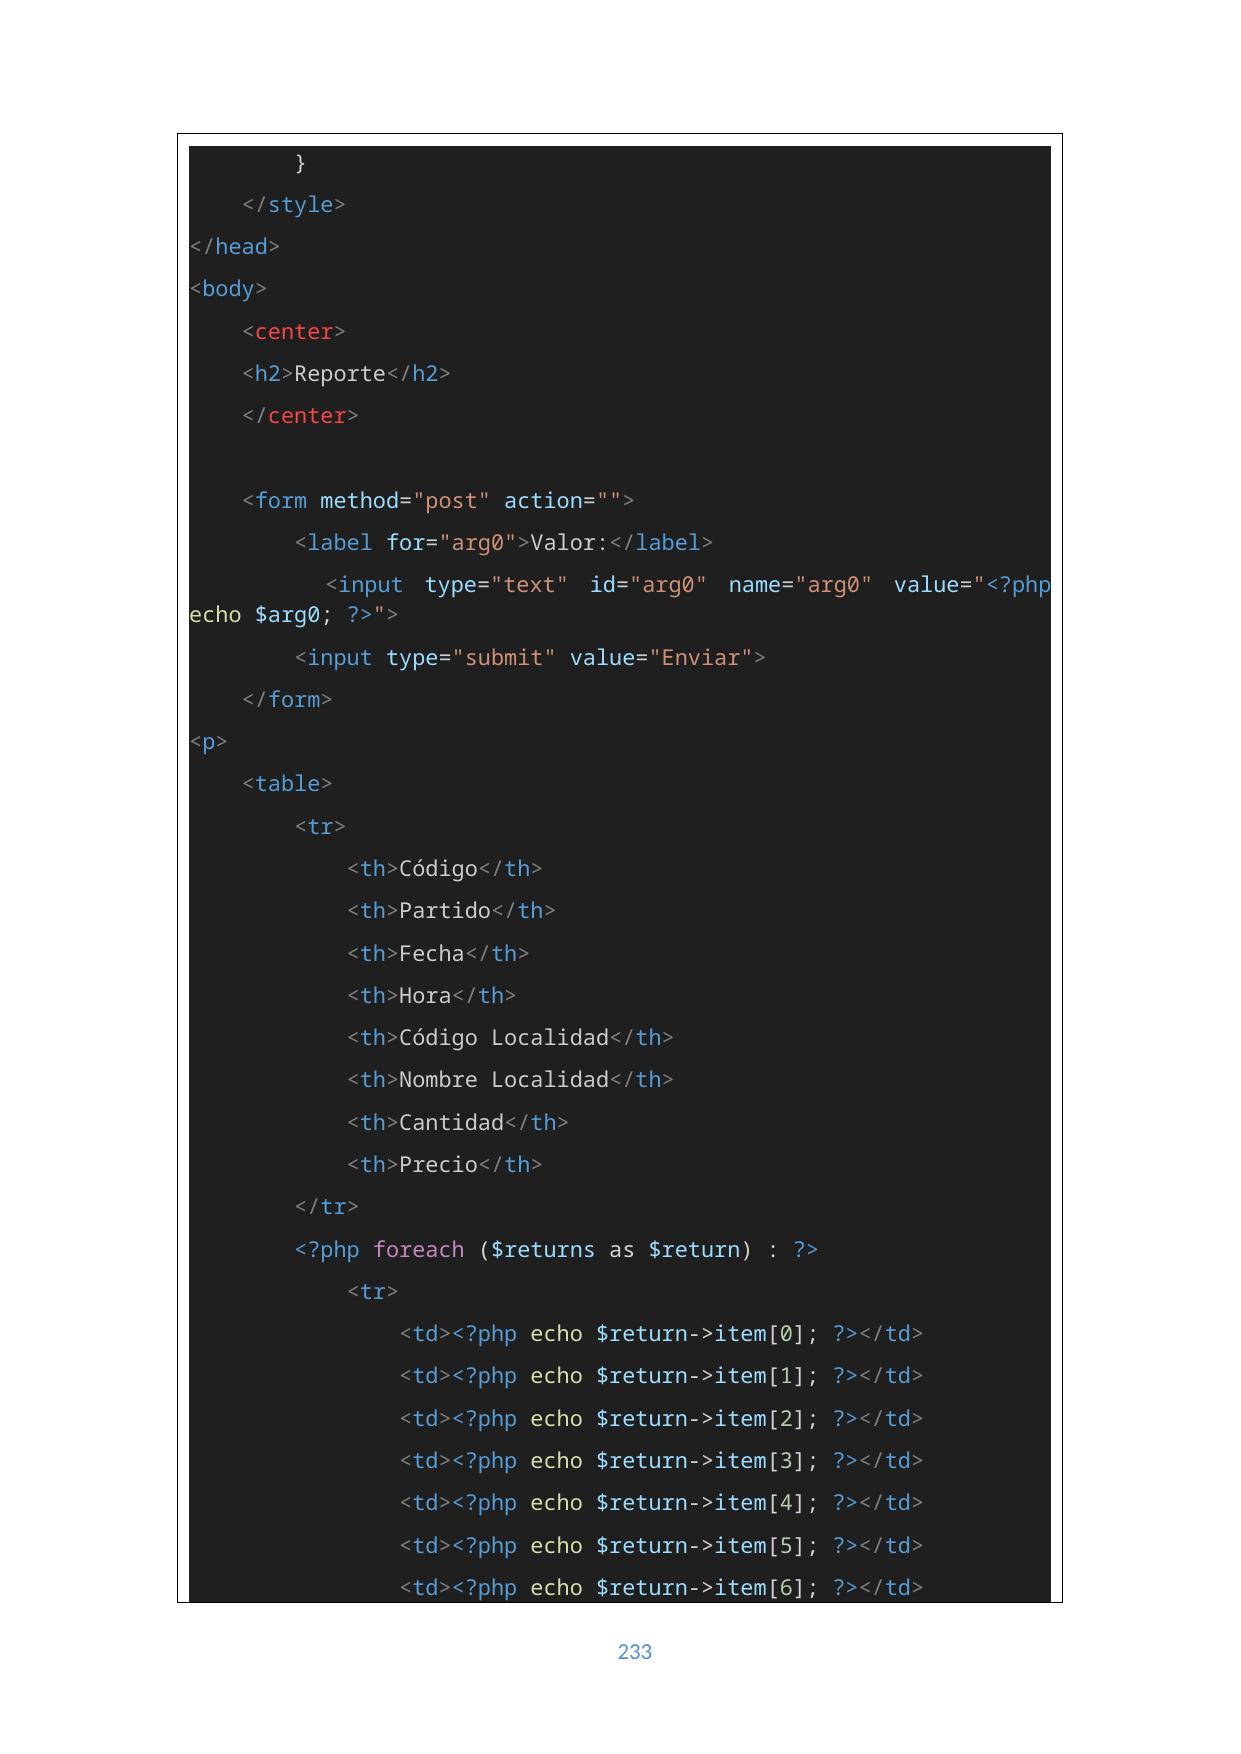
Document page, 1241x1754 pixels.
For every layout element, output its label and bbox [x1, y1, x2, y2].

table_header [178, 134, 1062, 1602]
